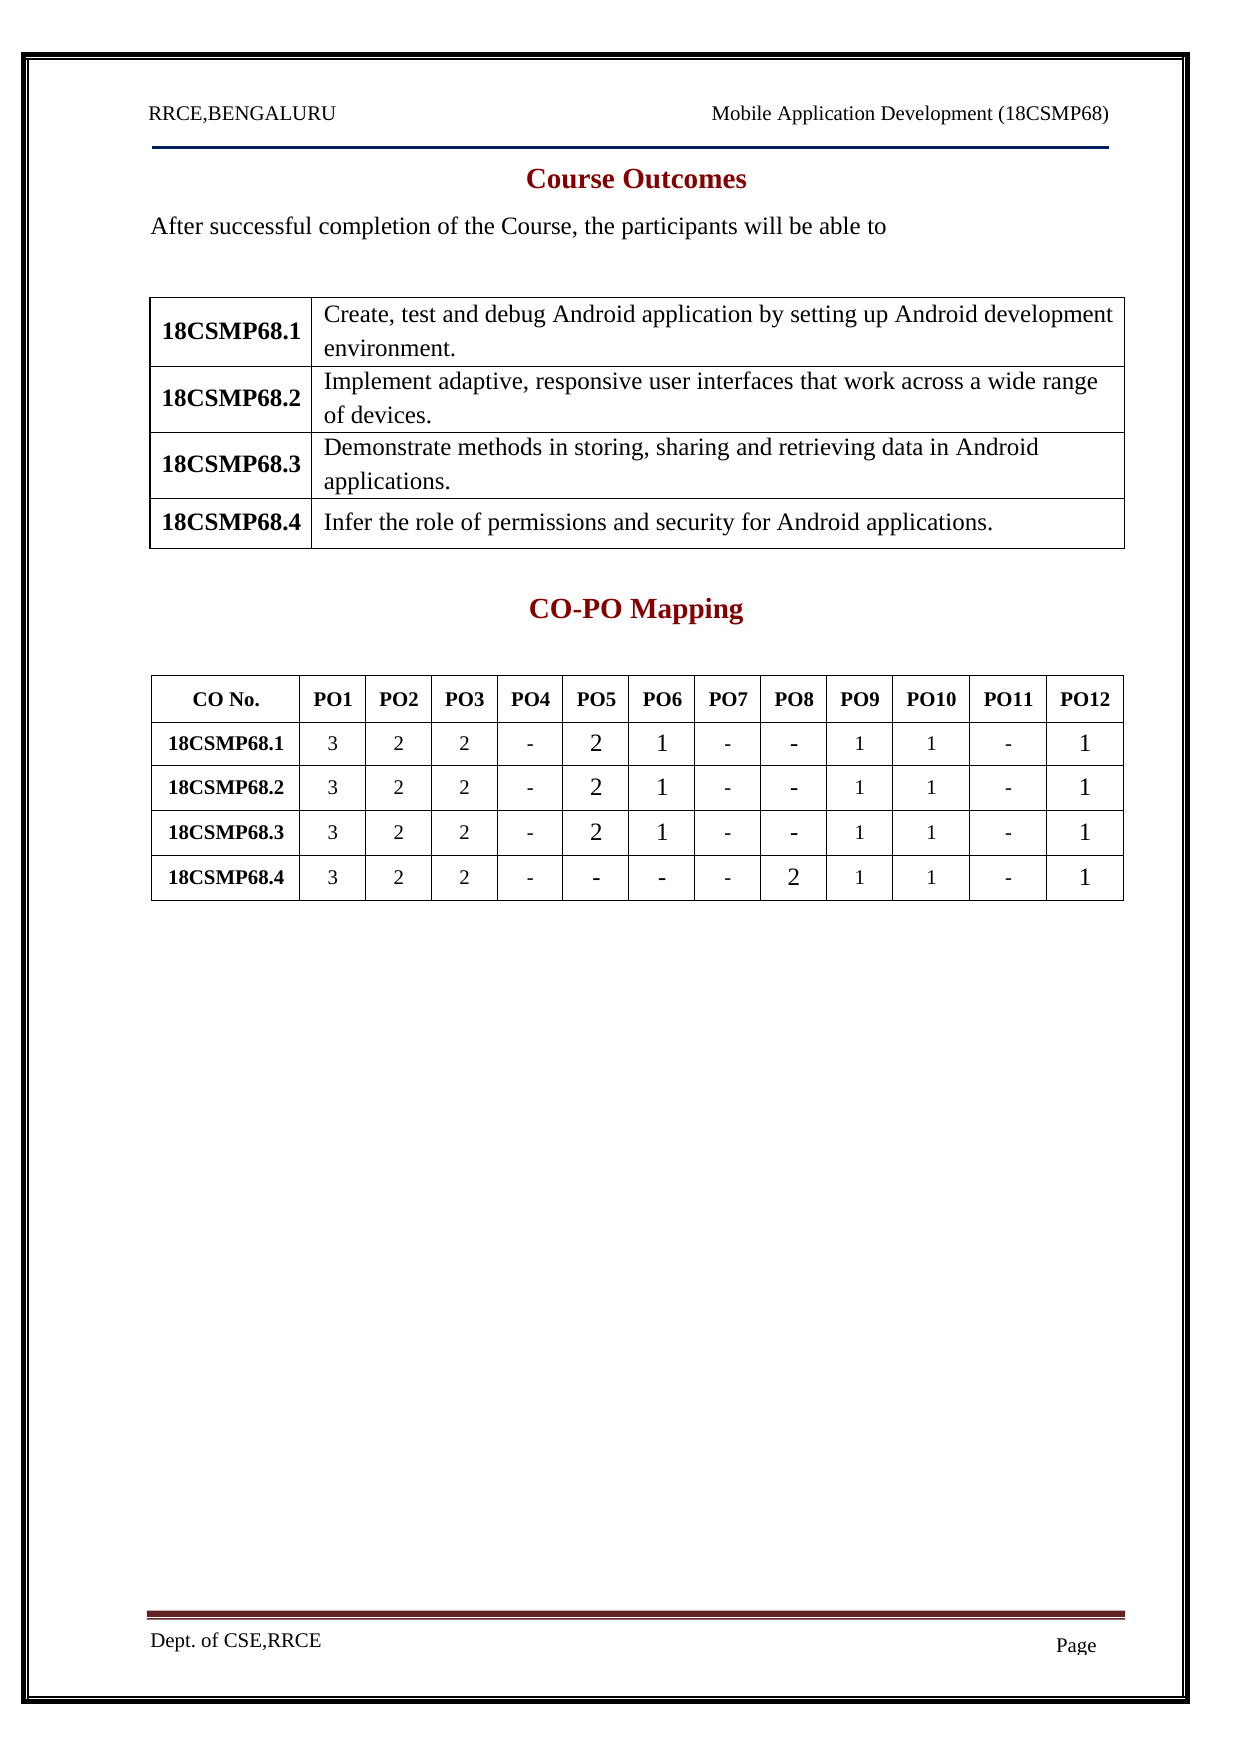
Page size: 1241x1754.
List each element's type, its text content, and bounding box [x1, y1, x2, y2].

table_cell 1 [893, 766, 969, 810]
table_cell 2 [432, 766, 497, 810]
table_cell - [970, 723, 1046, 765]
table_header PO9 [827, 676, 892, 722]
table_cell - [498, 723, 562, 765]
table_cell 1 [629, 723, 694, 765]
table_cell 2 [563, 766, 628, 810]
table_cell - [761, 766, 826, 810]
table_cell 1 [629, 766, 694, 810]
table_cell - [498, 856, 562, 900]
table_cell 3 [300, 723, 365, 765]
table_cell - [498, 811, 562, 855]
table_header PO5 [563, 676, 628, 722]
table_cell 1 [893, 723, 969, 765]
table_cell 1 [827, 723, 892, 765]
table_cell 3 [300, 811, 365, 855]
table_header PO1 [300, 676, 365, 722]
table_cell 2 [761, 856, 826, 900]
table_cell - [970, 766, 1046, 810]
table_header PO8 [761, 676, 826, 722]
table_cell - [761, 811, 826, 855]
table_header 18CSMP68.1 [151, 298, 311, 366]
table_cell Infer the role of permissions and security for Android applications. [312, 499, 1124, 547]
table_cell 18CSMP68.3 [152, 811, 299, 855]
table_cell 18CSMP68.2 [152, 766, 299, 810]
table_cell 2 [366, 856, 431, 900]
table_cell 1 [827, 811, 892, 855]
table_cell 2 [563, 723, 628, 765]
subtitle Course Outcomes [255, 161, 1018, 194]
table_cell Demonstrate methods in storing, sharing and retrieving data in Android applications. [312, 433, 1124, 498]
table_cell - [563, 856, 628, 900]
table_cell 3 [300, 856, 365, 900]
table_cell - [498, 766, 562, 810]
table_header PO10 [893, 676, 969, 722]
table_cell - [695, 856, 760, 900]
table_cell 1 [827, 856, 892, 900]
table_cell 2 [432, 723, 497, 765]
table_cell 18CSMP68.1 [152, 723, 299, 765]
table_cell 18CSMP68.4 [151, 499, 311, 547]
table_cell - [695, 766, 760, 810]
subtitle CO-PO Mapping [255, 592, 1017, 625]
table_cell Implement adaptive, responsive user interfaces that work across a wide range of devices. [312, 367, 1124, 432]
table_cell 1 [1047, 766, 1123, 810]
table_cell - [695, 723, 760, 765]
table_cell 1 [893, 856, 969, 900]
table_cell - [970, 856, 1046, 900]
table_cell 1 [893, 811, 969, 855]
table_cell - [629, 856, 694, 900]
table_cell - [695, 811, 760, 855]
table_cell 1 [1047, 856, 1123, 900]
table_cell 1 [1047, 723, 1123, 765]
table_header PO12 [1047, 676, 1123, 722]
table_header PO2 [366, 676, 431, 722]
table_cell 1 [629, 811, 694, 855]
table_cell 2 [432, 856, 497, 900]
table_header PO3 [432, 676, 497, 722]
table_header CO No. [152, 676, 299, 722]
table_cell 2 [366, 811, 431, 855]
table_cell 1 [827, 766, 892, 810]
table_cell 18CSMP68.3 [151, 433, 311, 498]
table_header PO6 [629, 676, 694, 722]
table_cell - [761, 723, 826, 765]
table_header PO7 [695, 676, 760, 722]
table_cell 18CSMP68.4 [152, 856, 299, 900]
table_cell 1 [1047, 811, 1123, 855]
table_header PO4 [498, 676, 562, 722]
table_cell 2 [366, 766, 431, 810]
table_cell 3 [300, 766, 365, 810]
table_cell - [970, 811, 1046, 855]
text After successful completion of the Course, the participants will be able to [37, 211, 999, 239]
table_header Create, test and debug Android application by setting up Android development environment. [312, 298, 1124, 366]
table_cell 2 [432, 811, 497, 855]
table_cell 2 [563, 811, 628, 855]
table_cell 2 [366, 723, 431, 765]
table_cell 18CSMP68.2 [151, 367, 311, 432]
table_header PO11 [970, 676, 1046, 722]
